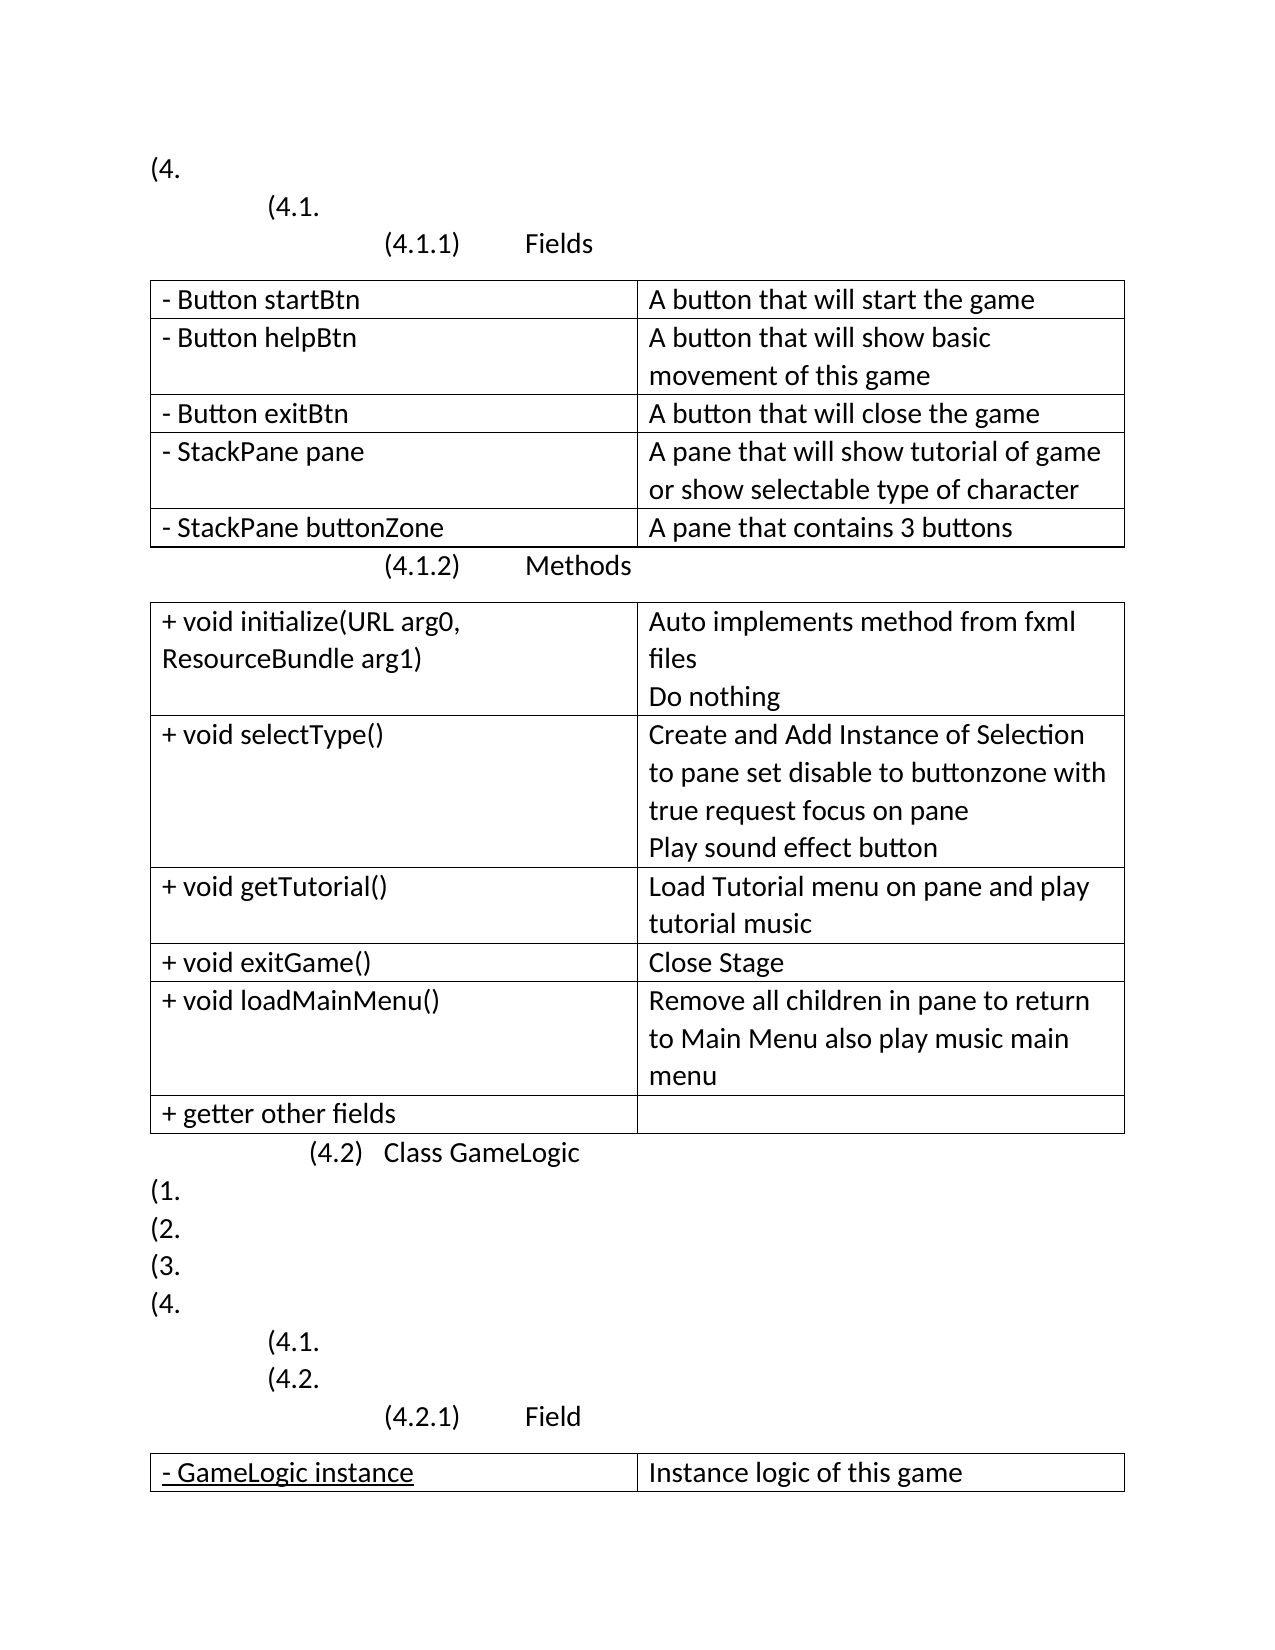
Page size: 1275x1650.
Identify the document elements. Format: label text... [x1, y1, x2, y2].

table_header Auto implements method from fxml files Do nothing [638, 603, 1124, 715]
list Methods [384, 548, 1125, 583]
table_cell + void loadMainMenu() [151, 982, 637, 1094]
table_cell [638, 1096, 1124, 1133]
table_header A button that will start the game [638, 281, 1124, 318]
table_cell + void getTutorial() [151, 868, 637, 943]
table_cell - Button helpBtn [151, 319, 637, 394]
table_cell + void selectType() [151, 716, 637, 867]
table_header Instance logic of this game [638, 1454, 1124, 1491]
table_cell Close Stage [638, 944, 1124, 981]
table_cell A pane that will show tutorial of game or show selectable type of character [638, 433, 1124, 508]
table_cell - Button exitBtn [151, 395, 637, 432]
table_header - GameLogic instance [151, 1454, 637, 1491]
table_cell + void exitGame() [151, 944, 637, 981]
list Fields [384, 225, 1125, 261]
table_header - Button startBtn [151, 281, 637, 318]
table_cell Load Tutorial menu on pane and play tutorial music [638, 868, 1124, 943]
table_cell A pane that contains 3 buttons [638, 509, 1124, 546]
table_cell - StackPane pane [151, 433, 637, 508]
table_cell Create and Add Instance of Selection to pane set disable to buttonzone with true request focus on pane Play sound effect button [638, 716, 1124, 867]
table_cell - StackPane buttonZone [151, 509, 637, 546]
list Field [384, 1398, 1125, 1434]
list Class GameLogic [309, 1134, 1125, 1170]
table_cell + getter other fields [151, 1096, 637, 1133]
table_cell A button that will close the game [638, 395, 1124, 432]
table_cell Remove all children in pane to return to Main Menu also play music main menu [638, 982, 1124, 1094]
table_header + void initialize(URL arg0, ResourceBundle arg1) [151, 603, 637, 715]
table_cell A button that will show basic movement of this game [638, 319, 1124, 394]
